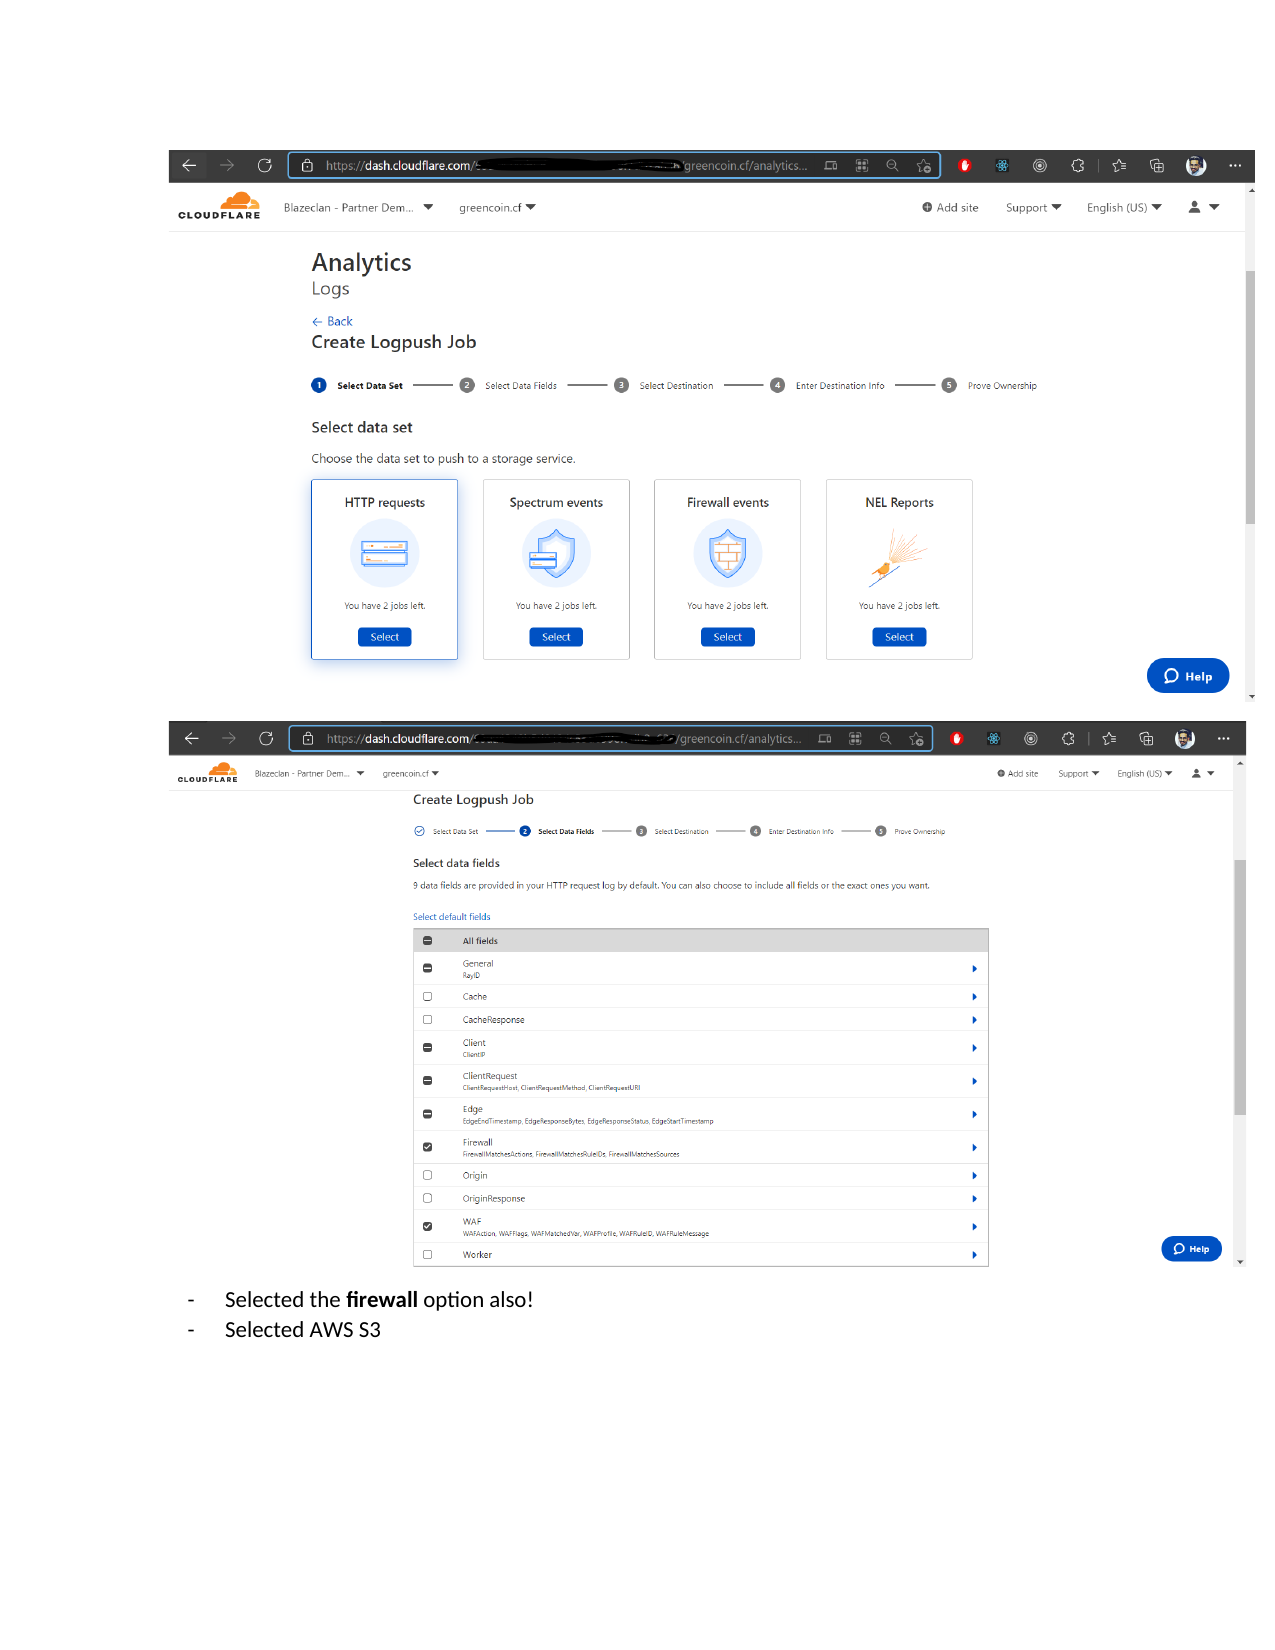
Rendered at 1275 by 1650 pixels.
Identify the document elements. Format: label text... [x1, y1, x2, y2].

list Selected the firewall option also! [187, 1285, 1125, 1313]
list Selected AWS S3 [187, 1315, 1125, 1343]
